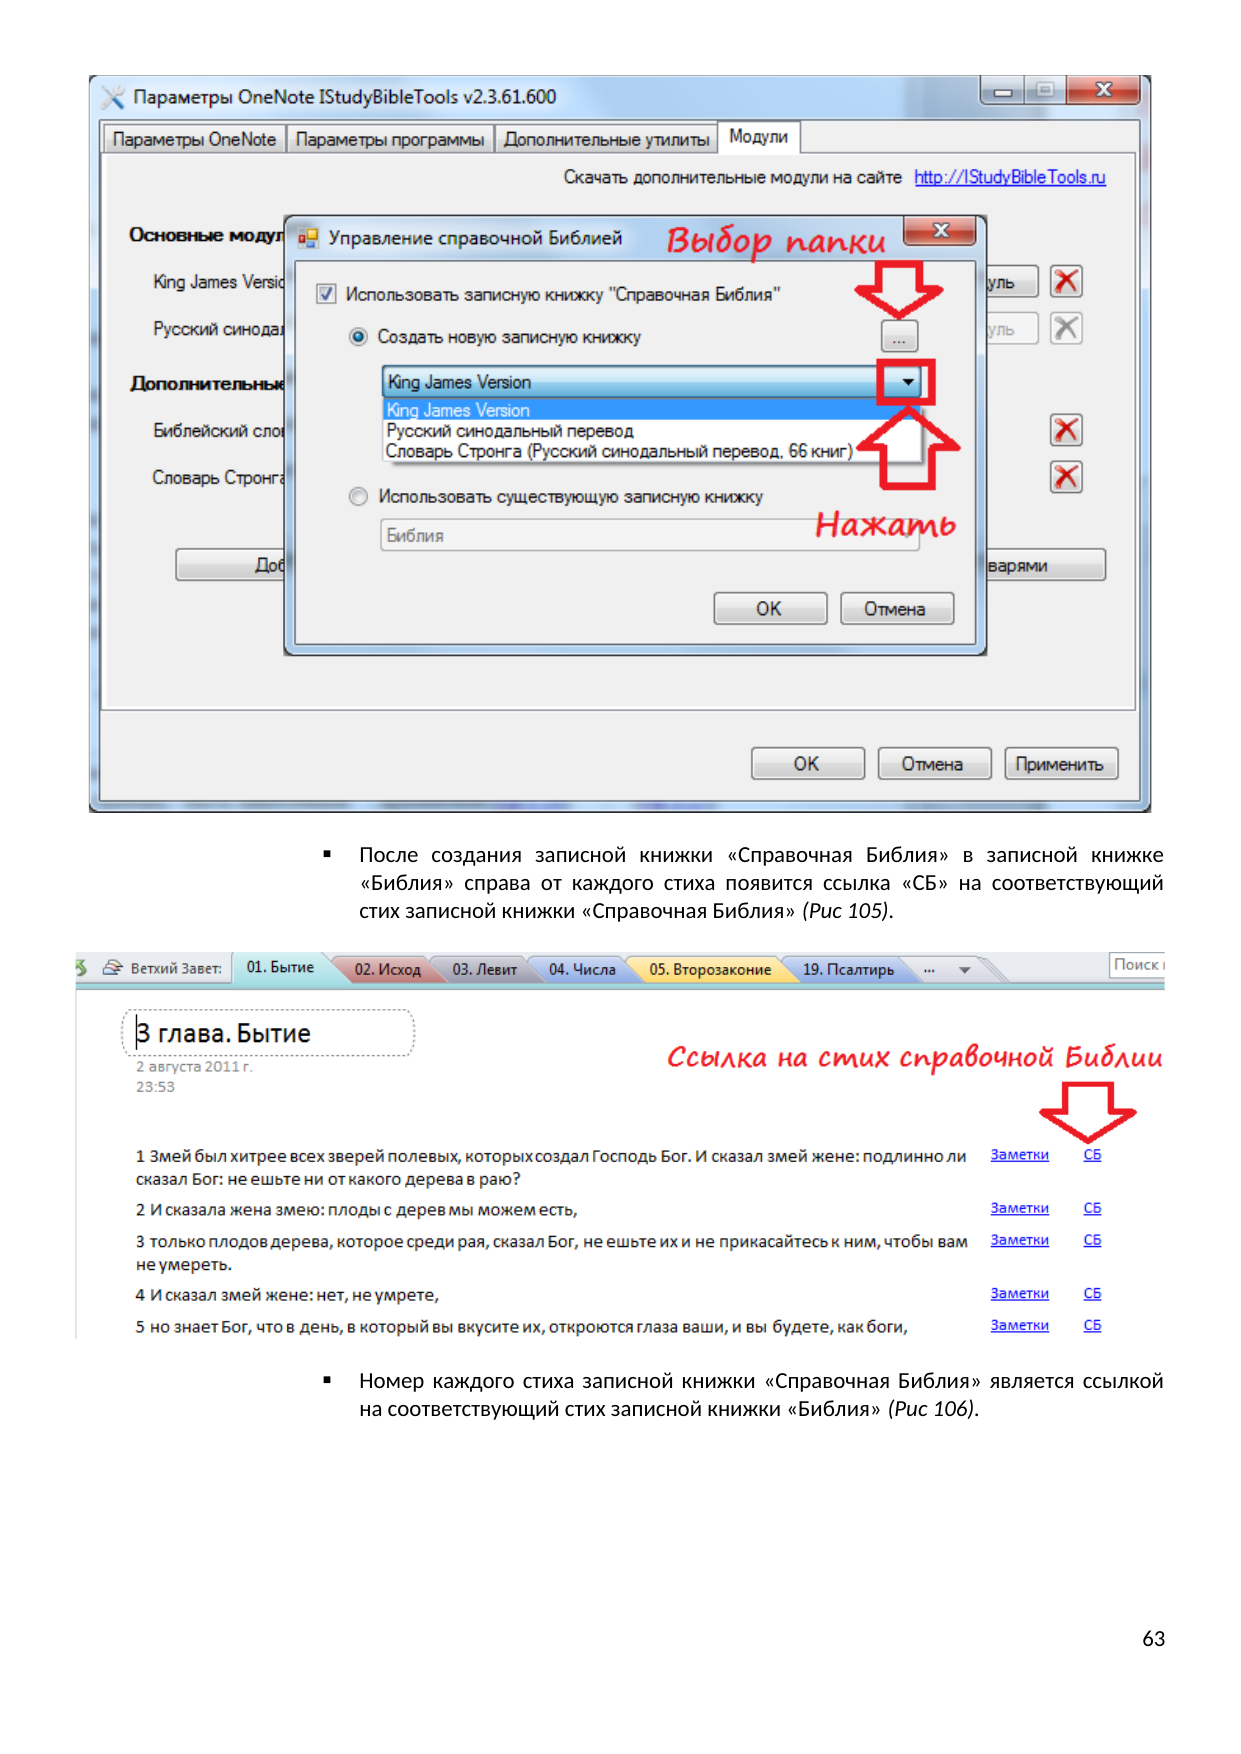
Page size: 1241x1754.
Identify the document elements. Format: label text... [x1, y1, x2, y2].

picture [88, 75, 1152, 813]
picture [75, 952, 1165, 1339]
list После создания записной книжки «Справочная Библия» в записной книжке «Библия» справа от каждого стиха появится ссылка «СБ» на соответствующий стих записной книжки «Справочная Библия» (Рис 105). [322, 841, 1165, 924]
list Номер каждого стиха записной книжки «Справочная Библия» является ссылкой на соответствующий стих записной книжки «Библия» (Рис 106). [322, 1367, 1165, 1423]
